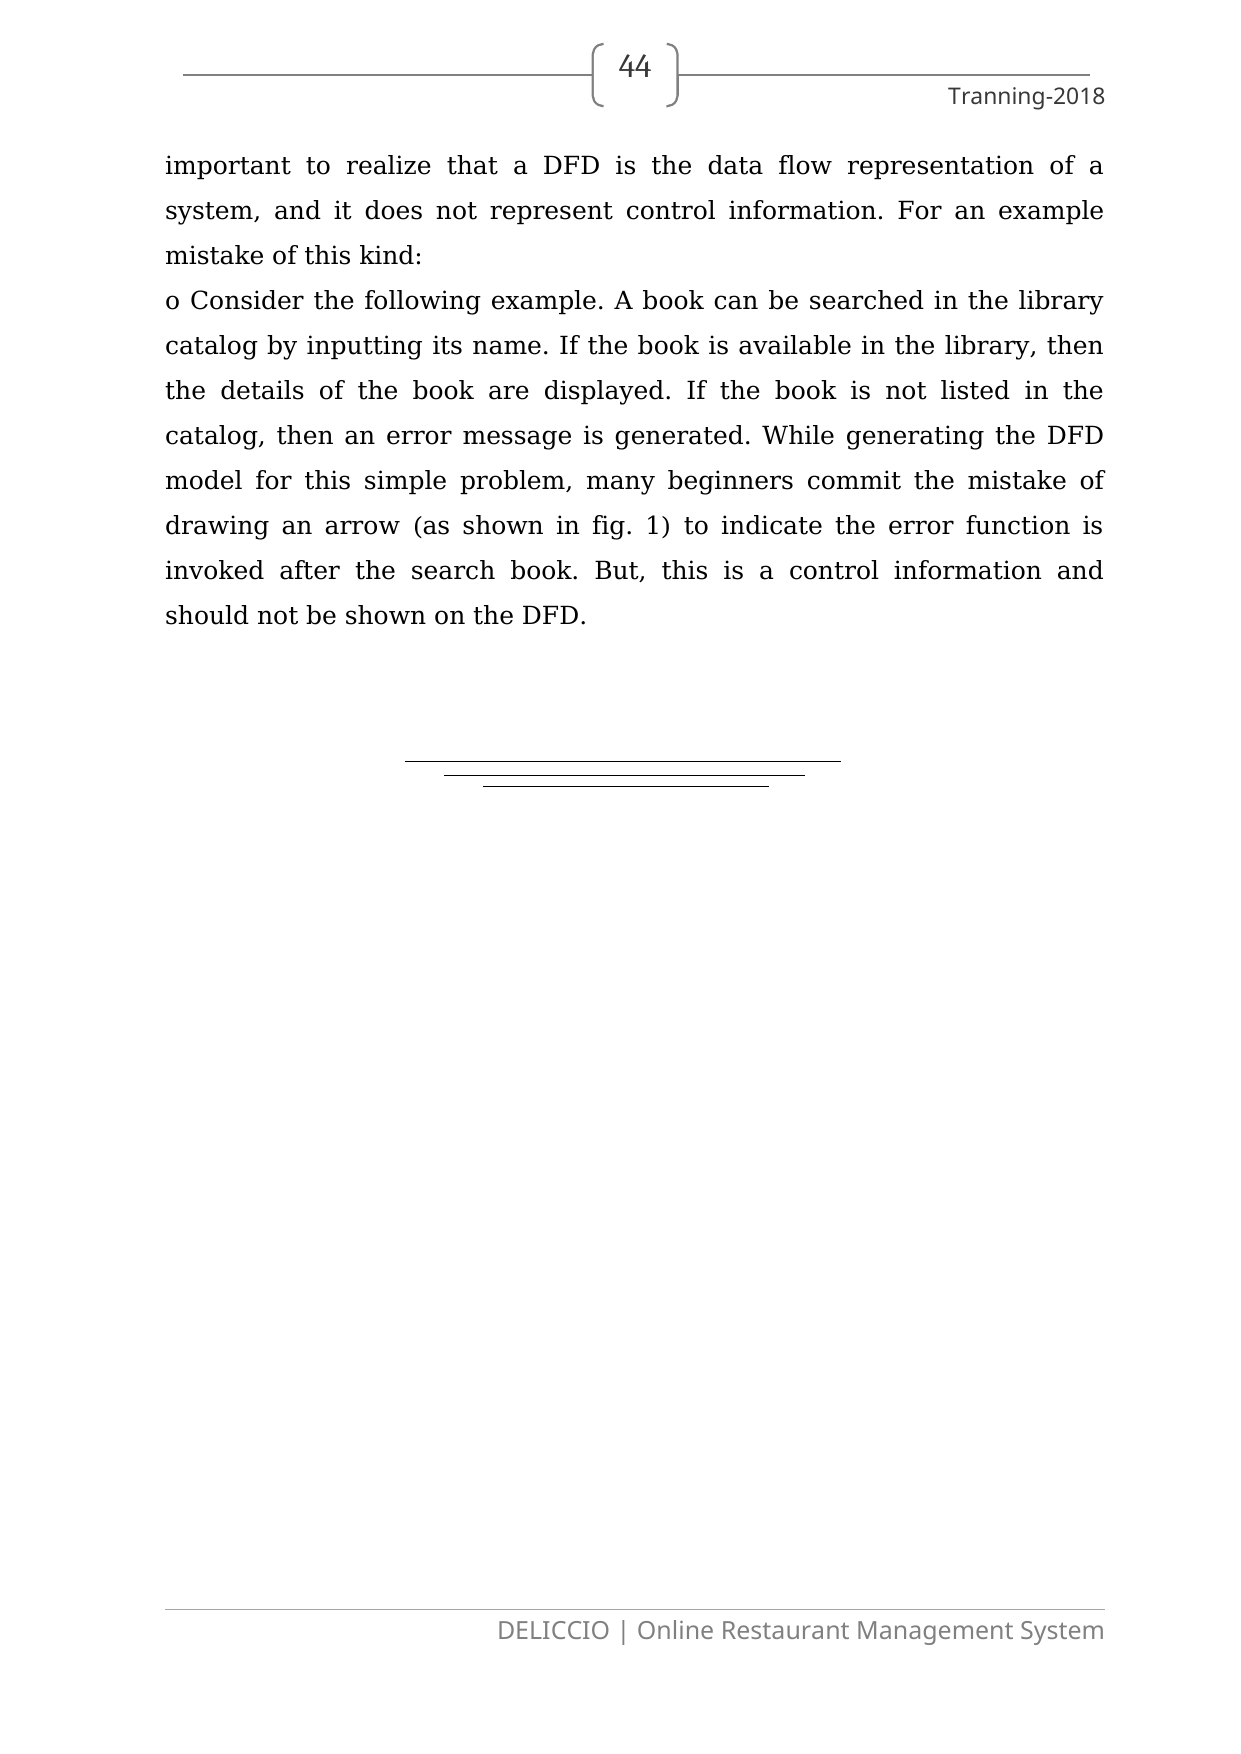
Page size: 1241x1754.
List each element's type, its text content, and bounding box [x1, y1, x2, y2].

text o Consider the following example. A book can be searched in the library catalog by inputting its name. If the book is available in the library, then the details of the book are displayed. If the book is not listed in the catalog, then an error message is generated. While generating the DFD model for this simple problem, many beginners commit the mistake of drawing an arrow (as shown in fig. 1) to indicate the error function is invoked after the search book. But, this is a control information and should not be shown on the DFD. [165, 285, 1105, 630]
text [165, 150, 1105, 270]
